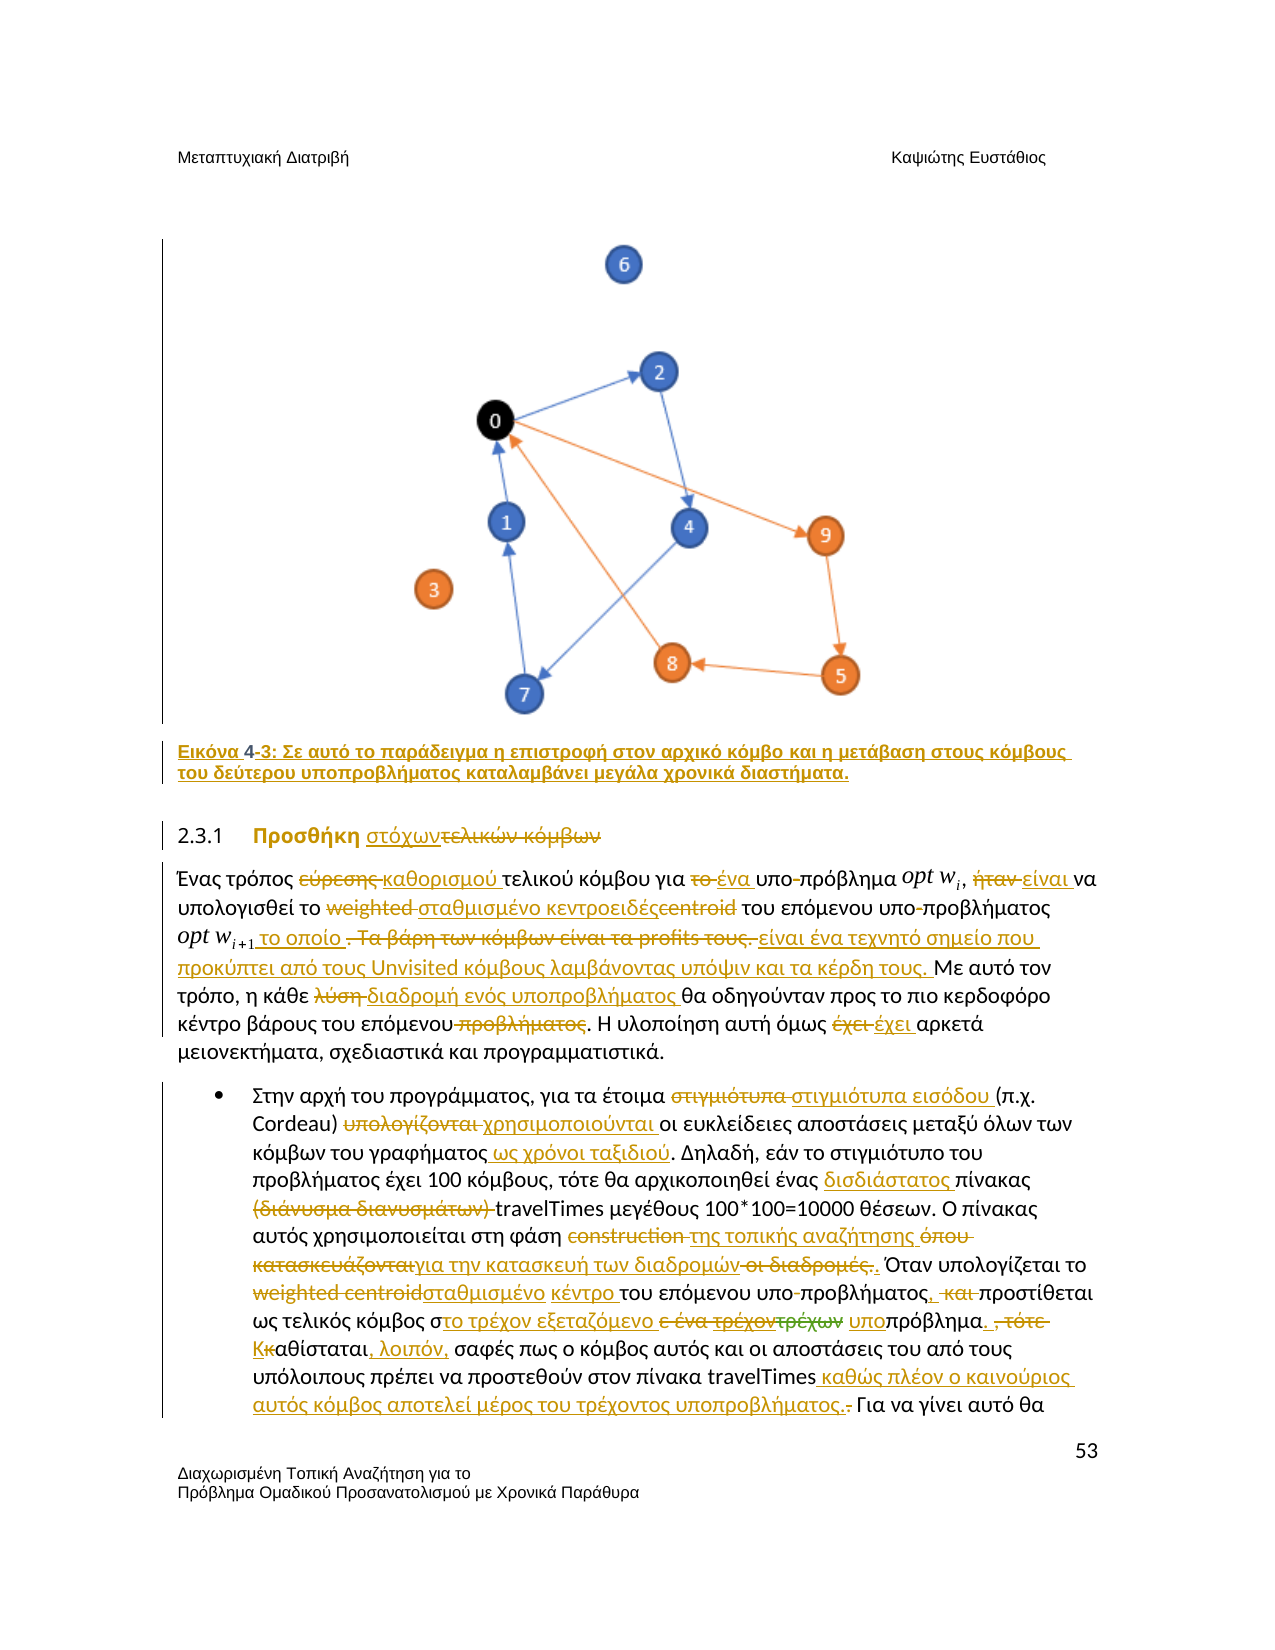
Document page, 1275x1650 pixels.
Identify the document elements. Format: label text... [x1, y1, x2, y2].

text 4 [177, 741, 1098, 784]
picture [402, 239, 873, 724]
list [215, 1082, 1098, 1418]
subtitle Προσθήκη [177, 821, 1098, 849]
text Ένας τρόπος τελικού κόμβου για υποπρόβλημα , να υπολογισθεί το του επόμενου υποπροβλήματος Με αυτό τον τρόπο, η κάθε θα οδηγούνταν προς το πιο κερδοφόρο κέντρο βάρους του επόμενου. Η υλοποίηση αυτή όμως αρκετά μειονεκτήματα, σχεδιαστικά και προγραμματιστικά. [177, 862, 1098, 1065]
